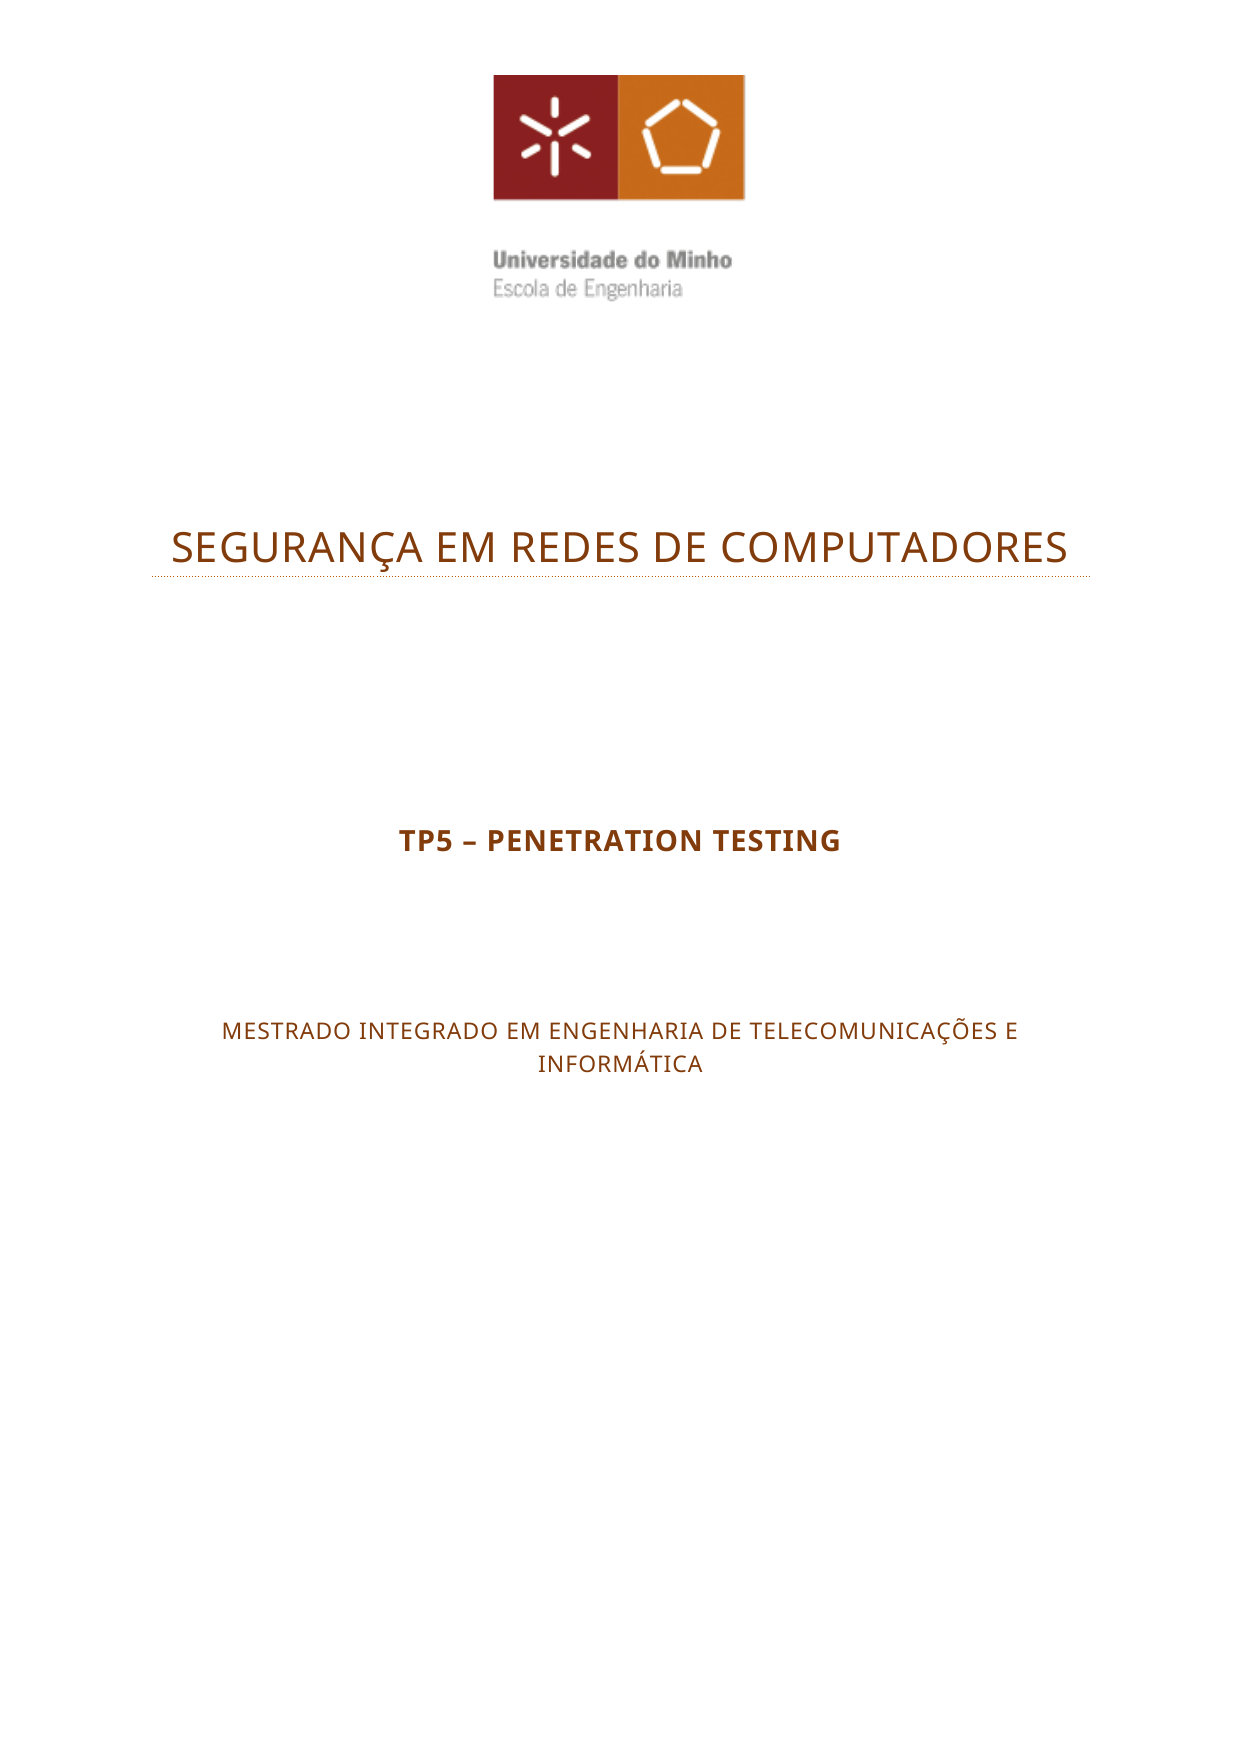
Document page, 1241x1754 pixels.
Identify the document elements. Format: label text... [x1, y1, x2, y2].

picture [493, 75, 747, 303]
subtitle TP5 – Penetration Testing [150, 820, 1090, 859]
subtitle MESTRADO INTEGRADO EM ENGenharia de Telecomunicações e informática [150, 1015, 1090, 1079]
subtitle Segurança em Redes de Computadores [150, 517, 1090, 577]
